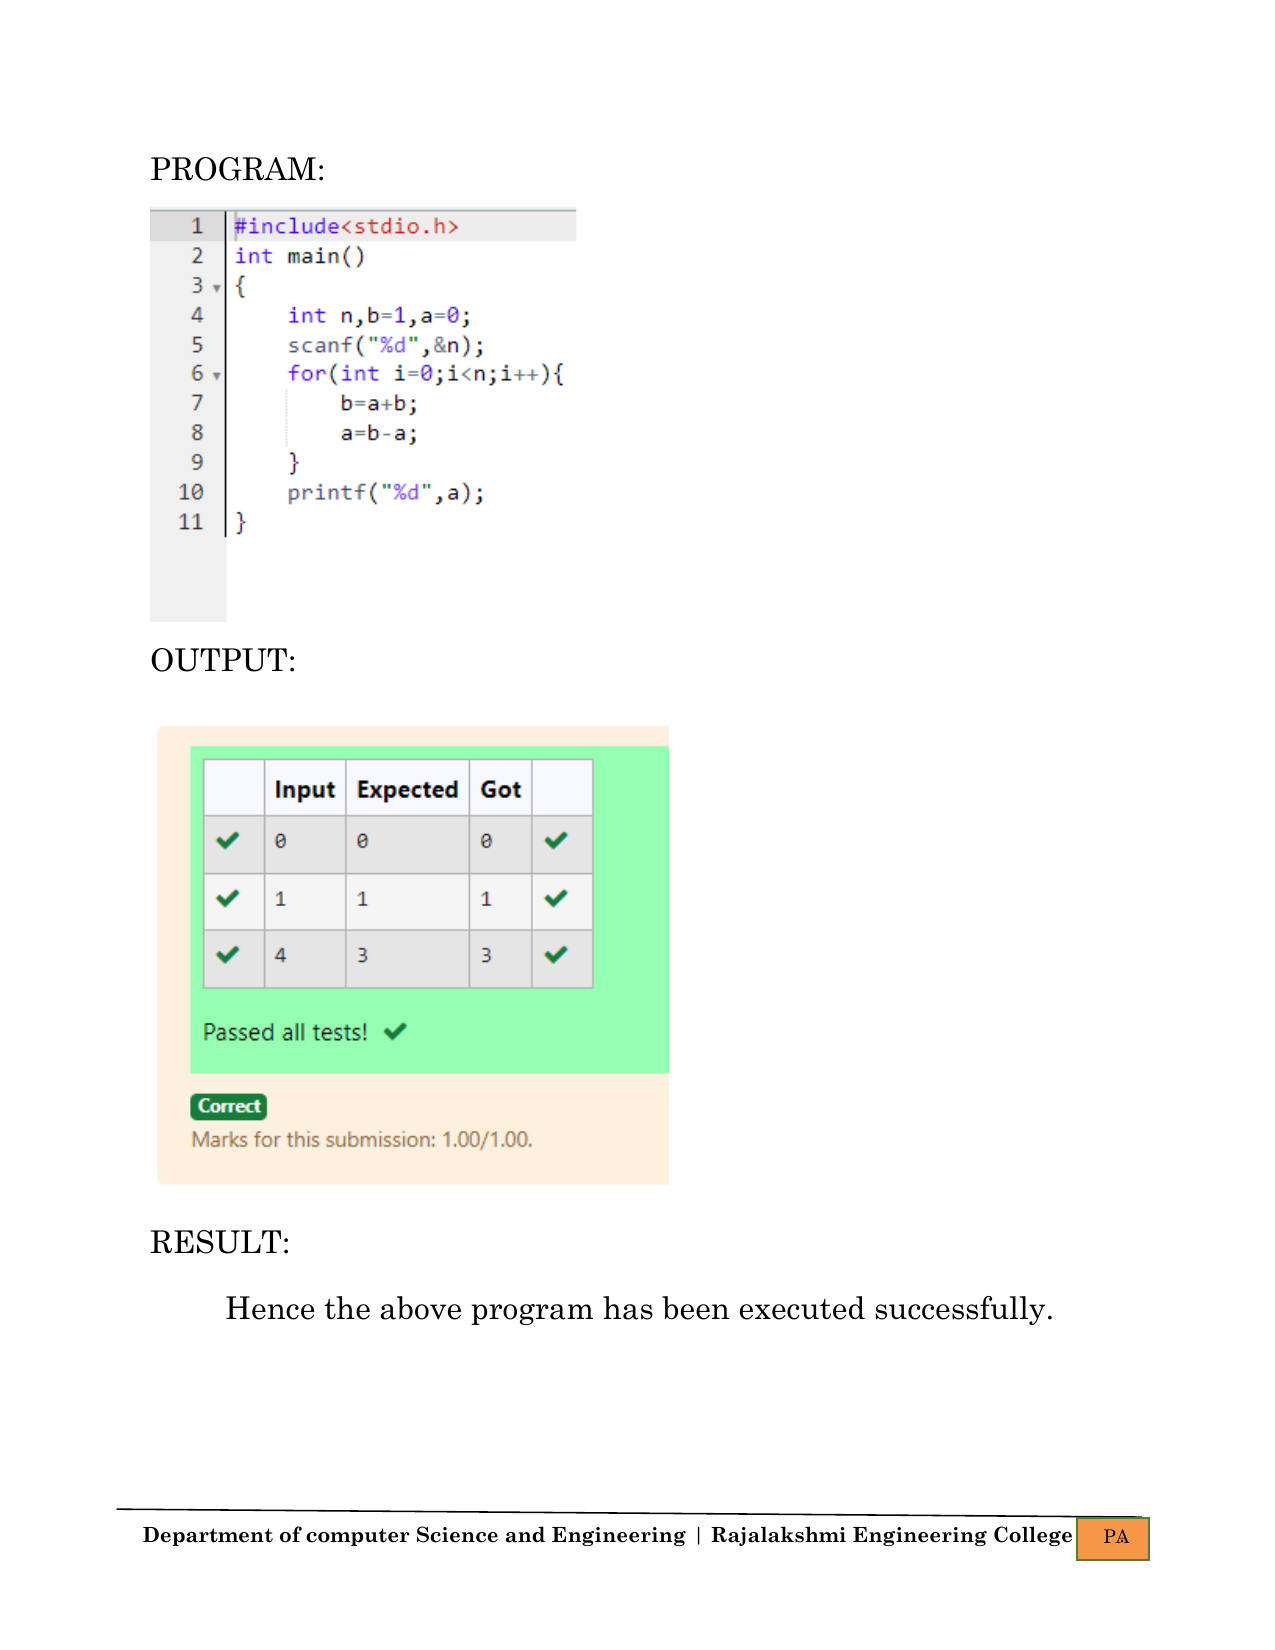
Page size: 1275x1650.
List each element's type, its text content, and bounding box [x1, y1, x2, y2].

text OUTPUT: [150, 640, 1125, 708]
picture [150, 726, 669, 1191]
text Hence the above program has been executed successfully. [150, 1289, 1125, 1327]
text RESULT: [150, 1222, 1125, 1260]
picture [150, 207, 577, 622]
text PROGRAM: [150, 150, 1125, 188]
